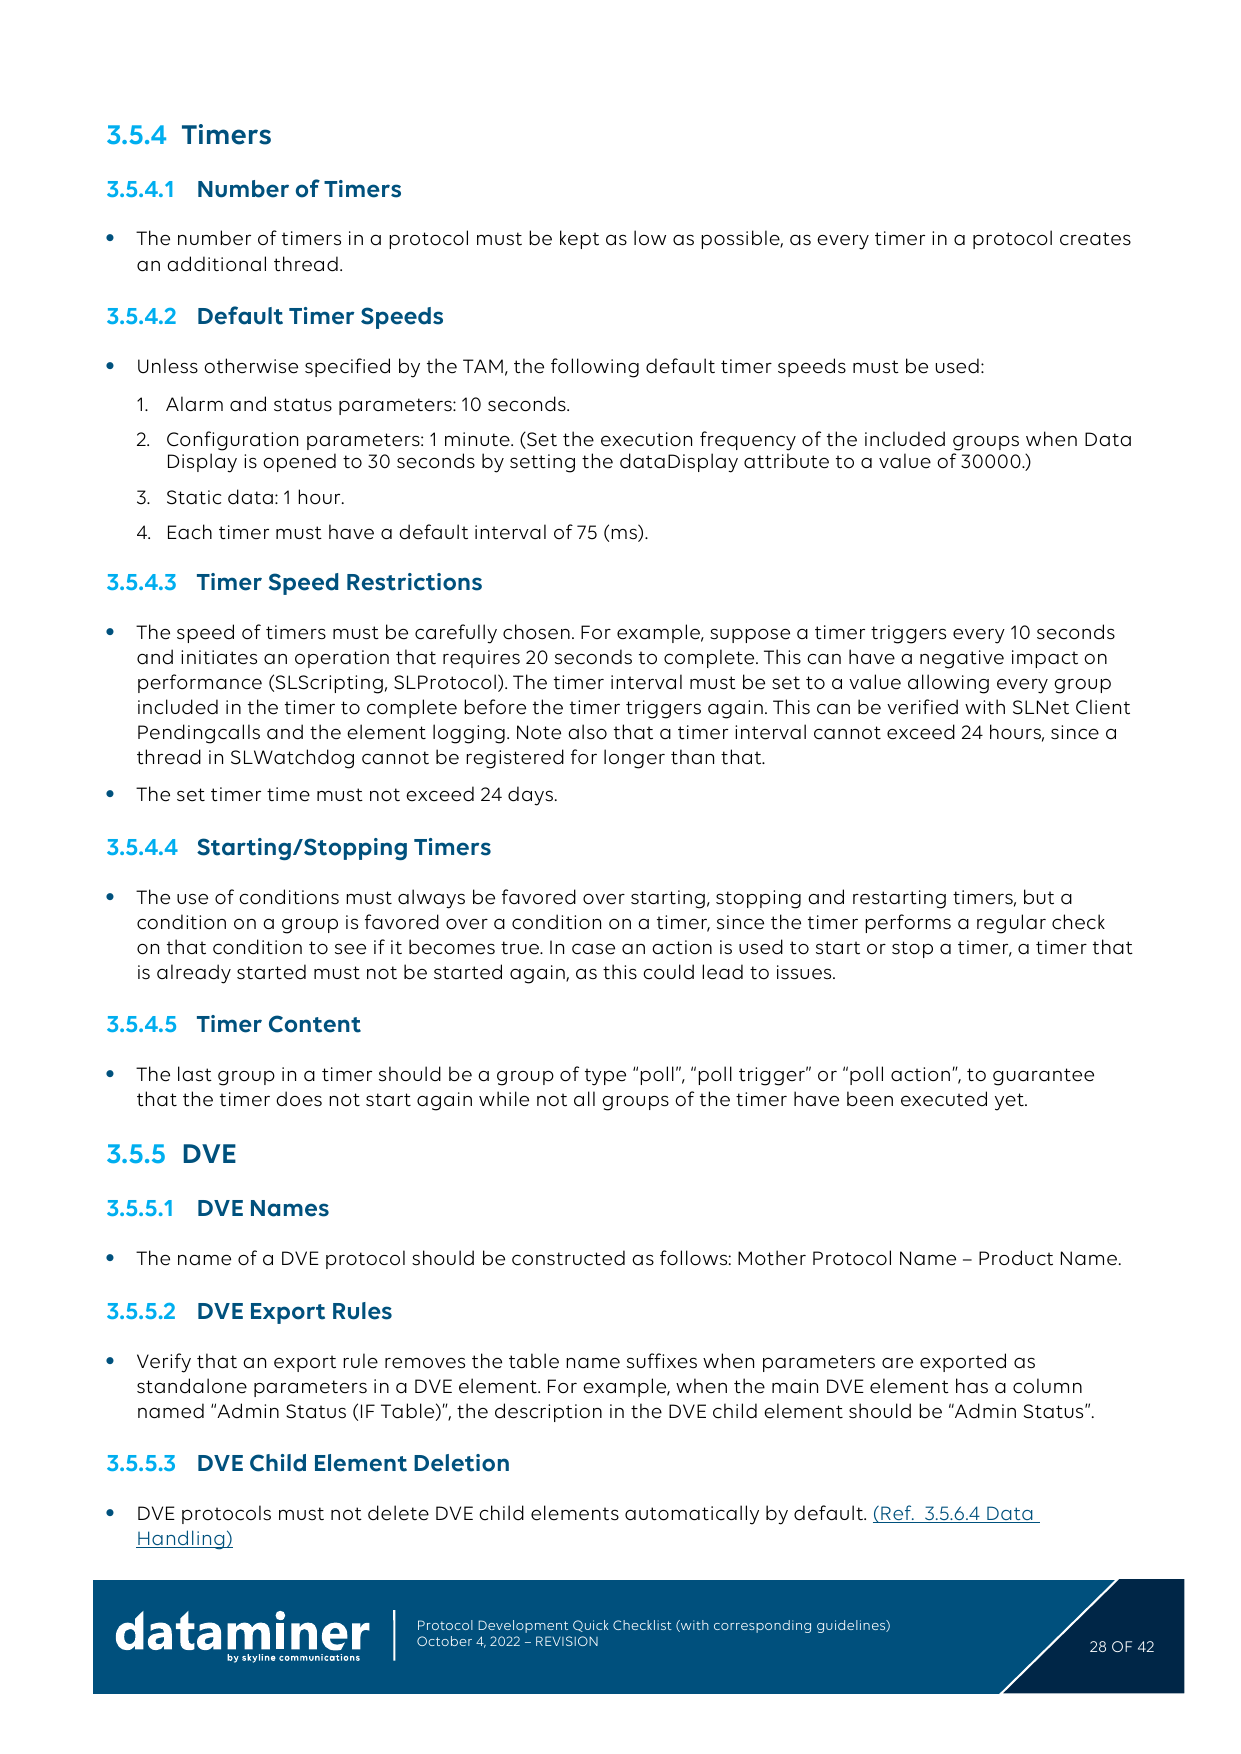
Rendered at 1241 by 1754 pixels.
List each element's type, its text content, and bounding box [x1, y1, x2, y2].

subtitle Starting/Stopping Timers [106, 833, 1134, 861]
subtitle DVE Export Rules [106, 1297, 1134, 1324]
list The last group in a timer should be a group of type “poll”, “poll trigger” or “poll action”, to guarantee that the timer does not start again while not all groups of the timer have been executed yet. [106, 1063, 1134, 1111]
list Configuration parameters: 1 minute. (Set the execution frequency of the included groups when Data Display is opened to 30 seconds by setting the dataDisplay attribute to a value of 30000.) [136, 428, 1134, 473]
subtitle Timers [106, 118, 1134, 150]
subtitle DVE Child Element Deletion [106, 1449, 1134, 1477]
subtitle Timer Content [106, 1010, 1134, 1038]
subtitle Default Timer Speeds [106, 302, 1134, 329]
list Static data: 1 hour. [136, 486, 1134, 508]
list Verify that an export rule removes the table name suffixes when parameters are exported as standalone parameters in a DVE element. For example, when the main DVE element has a column named “Admin Status (IF Table)”, the description in the DVE child element should be “Admin Status”. [106, 1349, 1134, 1422]
list The name of a DVE protocol should be constructed as follows: Mother Protocol Name – Product Name. [106, 1247, 1134, 1270]
list Alarm and status parameters: 10 seconds. [136, 392, 1134, 415]
list Unless otherwise specified by the TAM, the following default timer speeds must be used: [106, 354, 1134, 378]
subtitle DVE [106, 1138, 1134, 1169]
list The number of timers in a protocol must be kept as low as possible, as every timer in a protocol creates an additional thread. [106, 227, 1134, 275]
list The set timer time must not exceed 24 days. [106, 783, 1134, 806]
subtitle Timer Speed Restrictions [106, 568, 1134, 596]
subtitle DVE Names [106, 1194, 1134, 1222]
list Each timer must have a default interval of 75 (ms). [136, 521, 1134, 543]
list The speed of timers must be carefully chosen. For example, suppose a timer triggers every 10 seconds and initiates an operation that requires 20 seconds to complete. This can have a negative impact on performance (SLScripting, SLProtocol). The timer interval must be set to a value allowing every group included in the timer to complete before the timer triggers again. This can be verified with SLNet Client Pendingcalls and the element logging. Note also that a timer interval cannot exceed 24 hours, since a thread in SLWatchdog cannot be registered for longer than that. [106, 621, 1134, 768]
subtitle Number of Timers [106, 175, 1134, 202]
list DVE protocols must not delete DVE child elements automatically by default. (Ref. 3.5.6.4 Data Handling) [106, 1502, 1134, 1550]
list The use of conditions must always be favored over starting, stopping and restarting timers, but a condition on a group is favored over a condition on a timer, since the timer performs a regular check on that condition to see if it becomes true. In case an action is used to start or stop a timer, a timer that is already started must not be started again, as this could lead to issues. [106, 886, 1134, 983]
